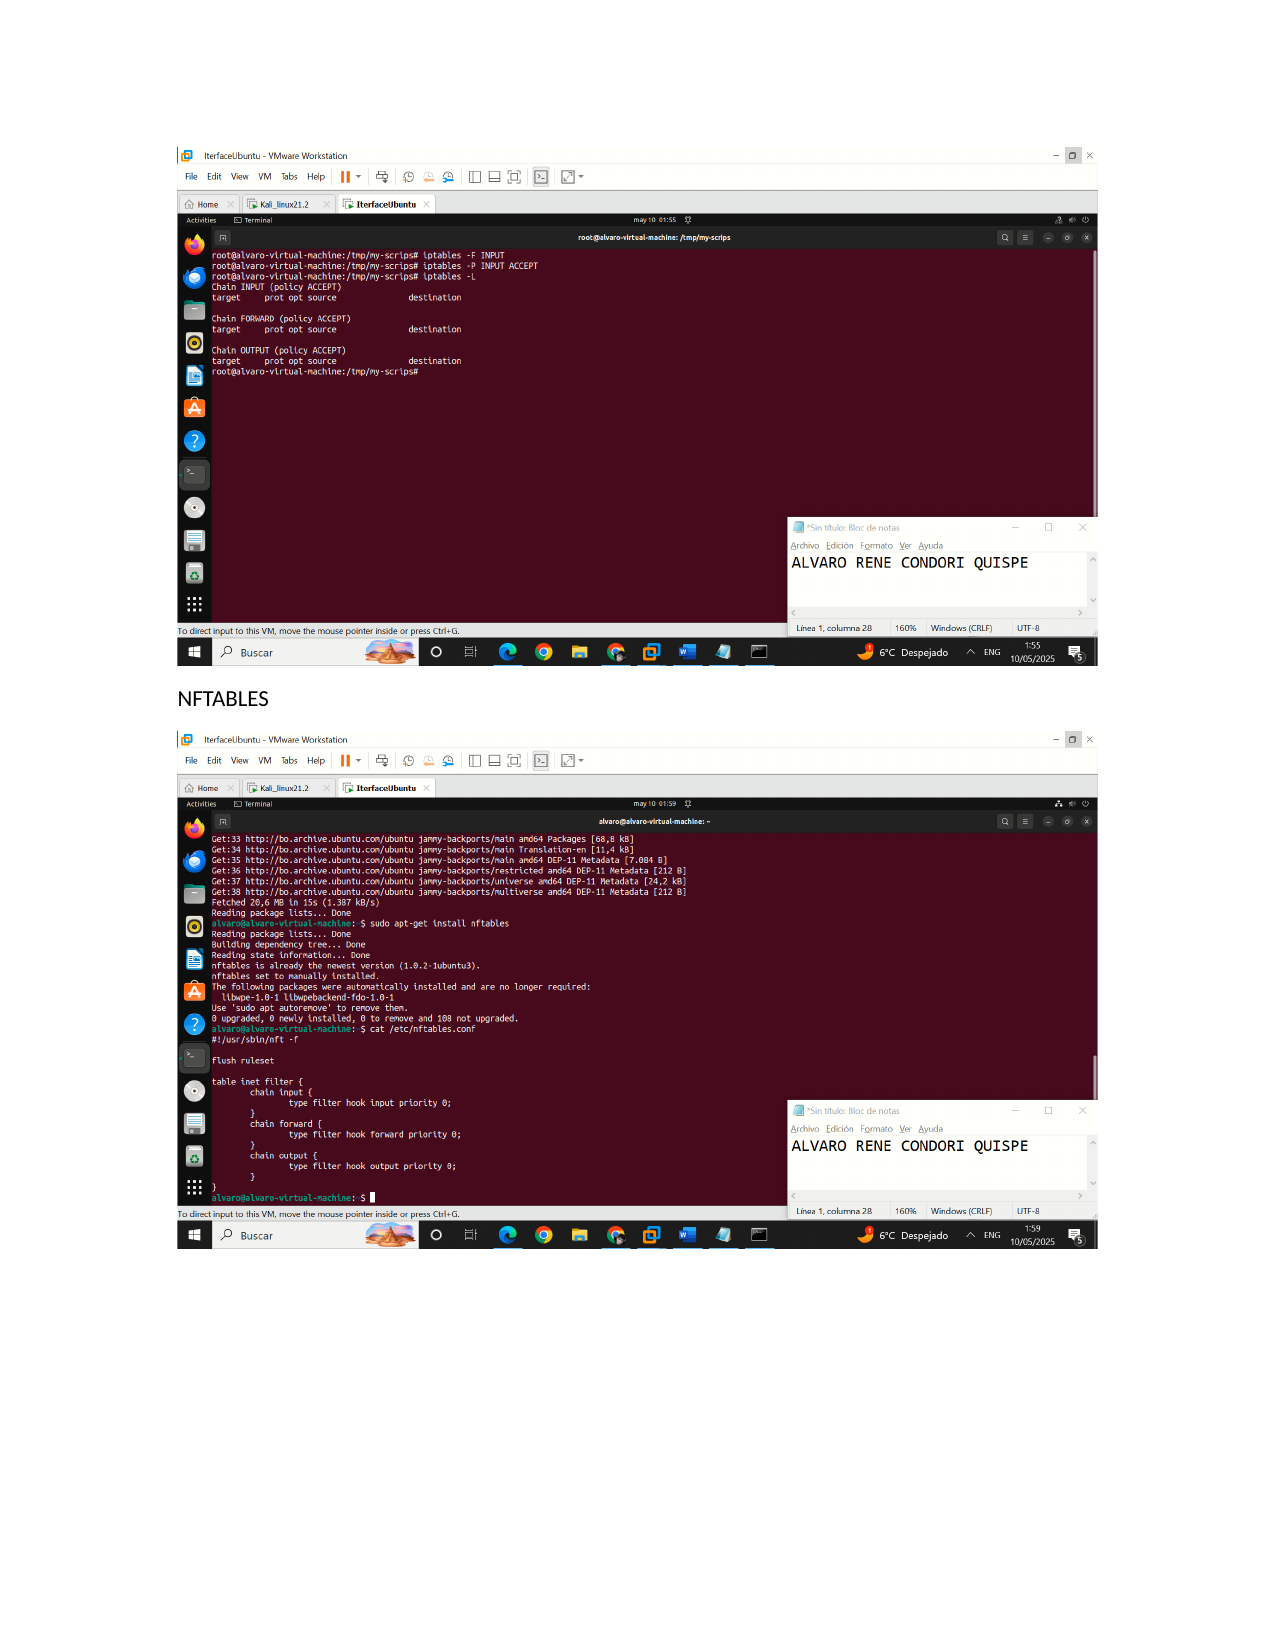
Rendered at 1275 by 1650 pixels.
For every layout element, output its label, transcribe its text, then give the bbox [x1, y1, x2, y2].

text NFTABLES [177, 684, 1098, 712]
picture [177, 147, 1098, 666]
picture [177, 731, 1098, 1249]
